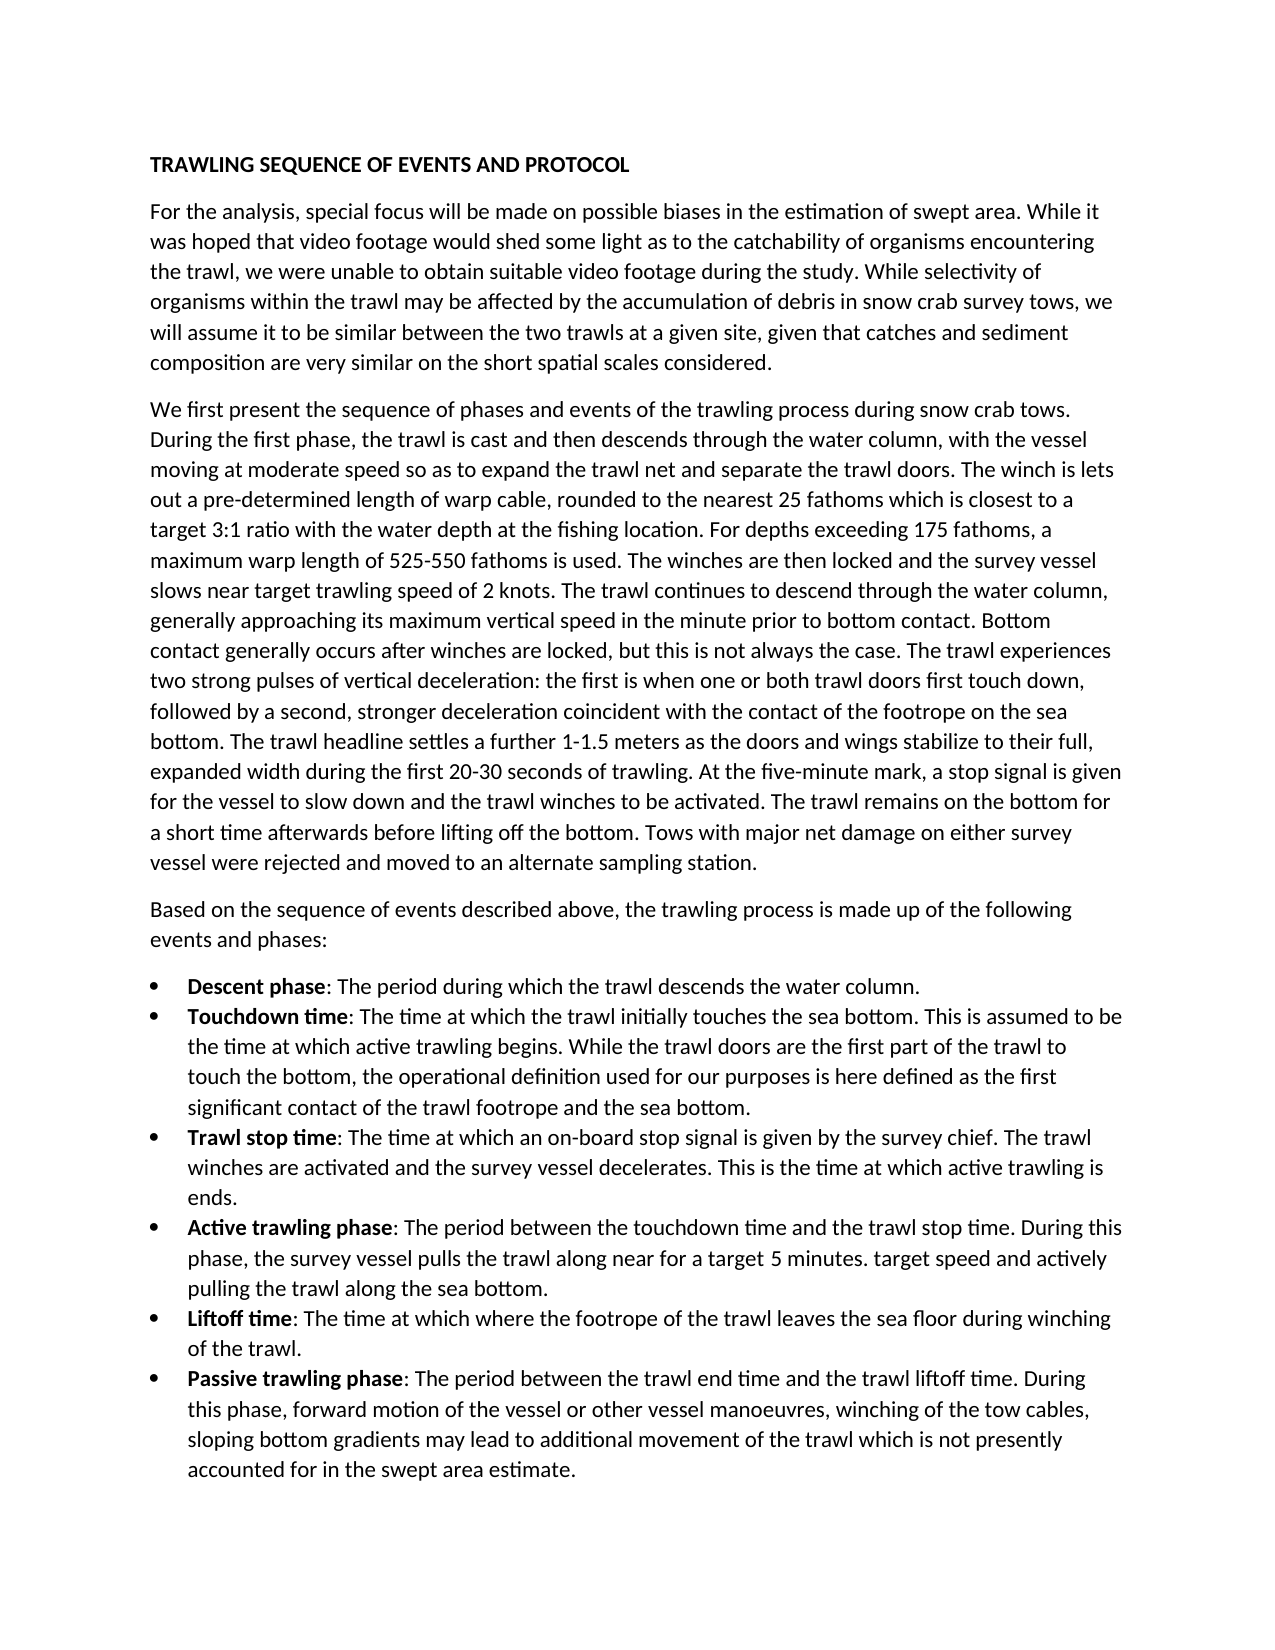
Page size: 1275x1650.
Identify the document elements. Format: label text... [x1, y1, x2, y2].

text We first present the sequence of phases and events of the trawling process during snow crab tows. During the first phase, the trawl is cast and then descends through the water column, with the vessel moving at moderate speed so as to expand the trawl net and separate the trawl doors. The winch is lets out a pre-determined length of warp cable, rounded to the nearest 25 fathoms which is closest to a target 3:1 ratio with the water depth at the fishing location. For depths exceeding 175 fathoms, a maximum warp length of 525-550 fathoms is used. The winches are then locked and the survey vessel slows near target trawling speed of 2 knots. The trawl continues to descend through the water column, generally approaching its maximum vertical speed in the minute prior to bottom contact. Bottom contact generally occurs after winches are locked, but this is not always the case. The trawl experiences two strong pulses of vertical deceleration: the first is when one or both trawl doors first touch down, followed by a second, stronger deceleration coincident with the contact of the footrope on the sea bottom. The trawl headline settles a further 1-1.5 meters as the doors and wings stabilize to their full, expanded width during the first 20-30 seconds of trawling. At the five-minute mark, a stop signal is given for the vessel to slow down and the trawl winches to be activated. The trawl remains on the bottom for a short time afterwards before lifting off the bottom. Tows with major net damage on either survey vessel were rejected and moved to an alternate sampling station. [150, 395, 1125, 876]
list Touchdown time: The time at which the trawl initially touches the sea bottom. This is assumed to be the time at which active trawling begins. While the trawl doors are the first part of the trawl to touch the bottom, the operational definition used for our purposes is here defined as the first significant contact of the trawl footrope and the sea bottom. [150, 1002, 1125, 1121]
text For the analysis, special focus will be made on possible biases in the estimation of swept area. While it was hoped that video footage would shed some light as to the catchability of organisms encountering the trawl, we were unable to obtain suitable video footage during the study. While selectivity of organisms within the trawl may be affected by the accumulation of debris in snow crab survey tows, we will assume it to be similar between the two trawls at a given site, given that catches and sediment composition are very similar on the short spatial scales considered. [150, 197, 1125, 376]
list Trawl stop time: The time at which an on-board stop signal is given by the survey chief. The trawl winches are activated and the survey vessel decelerates. This is the time at which active trawling is ends. [150, 1123, 1125, 1211]
list Active trawling phase: The period between the touchdown time and the trawl stop time. During this phase, the survey vessel pulls the trawl along near for a target 5 minutes. target speed and actively pulling the trawl along the sea bottom. [150, 1213, 1125, 1302]
text Based on the sequence of events described above, the trawling process is made up of the following events and phases: [150, 895, 1125, 953]
list Descent phase: The period during which the trawl descends the water column. [150, 972, 1125, 1000]
text TRAWLING SEQUENCE OF EVENTS AND PROTOCOL [150, 150, 1125, 178]
list Passive trawling phase: The period between the trawl end time and the trawl liftoff time. During this phase, forward motion of the vessel or other vessel manoeuvres, winching of the tow cables, sloping bottom gradients may lead to additional movement of the trawl which is not presently accounted for in the swept area estimate. [150, 1364, 1125, 1483]
list Liftoff time: The time at which where the footrope of the trawl leaves the sea floor during winching of the trawl. [150, 1304, 1125, 1362]
